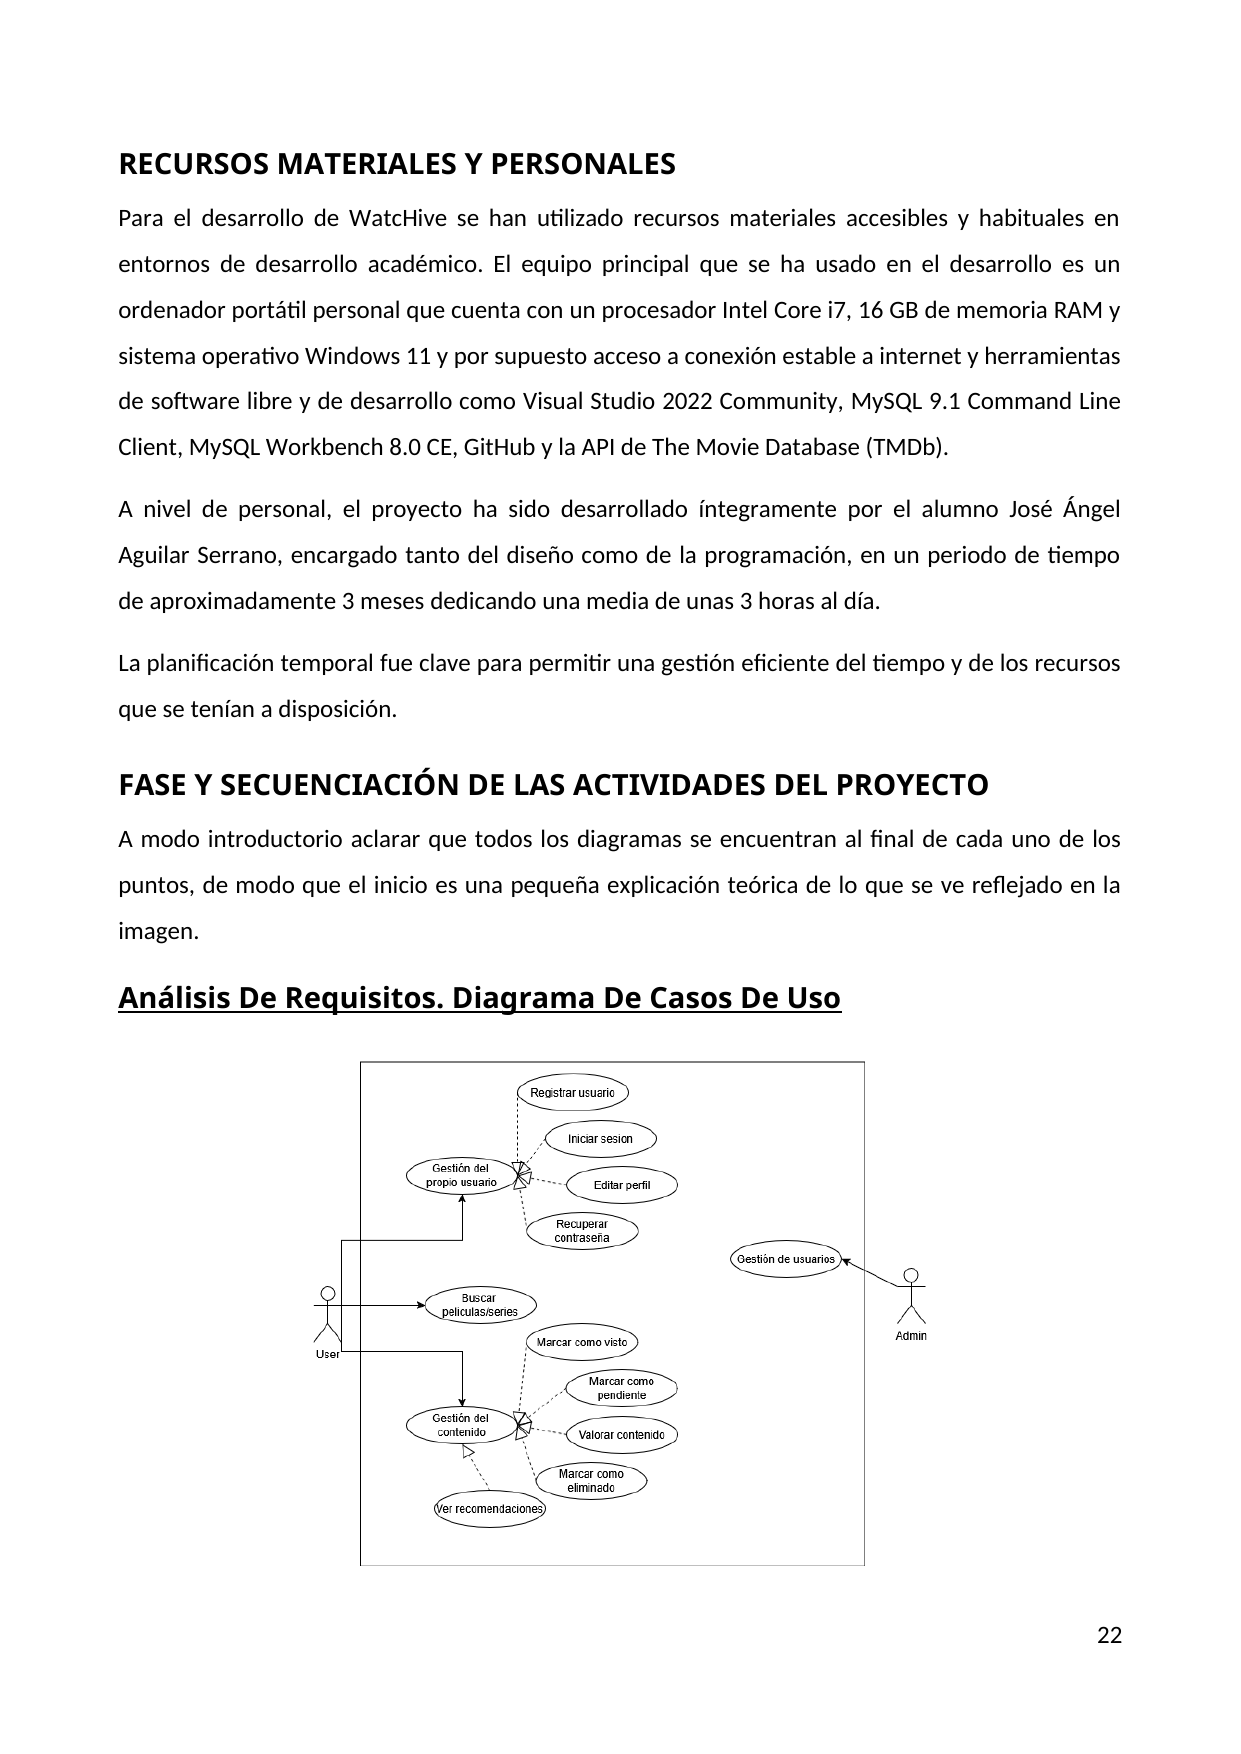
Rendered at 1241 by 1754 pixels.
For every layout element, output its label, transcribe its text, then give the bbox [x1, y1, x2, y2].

subtitle Análisis De Requisitos. Diagrama De Casos De Uso [118, 977, 1122, 1017]
subtitle RECURSOS MATERIALES Y PERSONALES [118, 143, 1122, 183]
text Para el desarrollo de WatcHive se han utilizado recursos materiales accesibles y habituales en entornos de desarrollo académico. El equipo principal que se ha usado en el desarrollo es un ordenador portátil personal que cuenta con un procesador Intel Core i7, 16 GB de memoria RAM y sistema operativo Windows 11 y por supuesto acceso a conexión estable a internet y herramientas de software libre y de desarrollo como Visual Studio 2022 Community, MySQL 9.1 Command Line Client, MySQL Workbench 8.0 CE, GitHub y la API de The Movie Database (TMDb). [118, 203, 1122, 462]
subtitle FASE Y SECUENCIACIÓN DE LAS ACTIVIDADES DEL PROYECTO [118, 764, 1122, 804]
picture [313, 1061, 927, 1566]
text A nivel de personal, el proyecto ha sido desarrollado íntegramente por el alumno José Ángel Aguilar Serrano, encargado tanto del diseño como de la programación, en un periodo de tiempo de aproximadamente 3 meses dedicando una media de unas 3 horas al día. [118, 494, 1122, 616]
text La planificación temporal fue clave para permitir una gestión eficiente del tiempo y de los recursos que se tenían a disposición. [118, 647, 1122, 724]
text A modo introductorio aclarar que todos los diagramas se encuentran al final de cada uno de los puntos, de modo que el inicio es una pequeña explicación teórica de lo que se ve reflejado en la imagen. [118, 823, 1122, 945]
